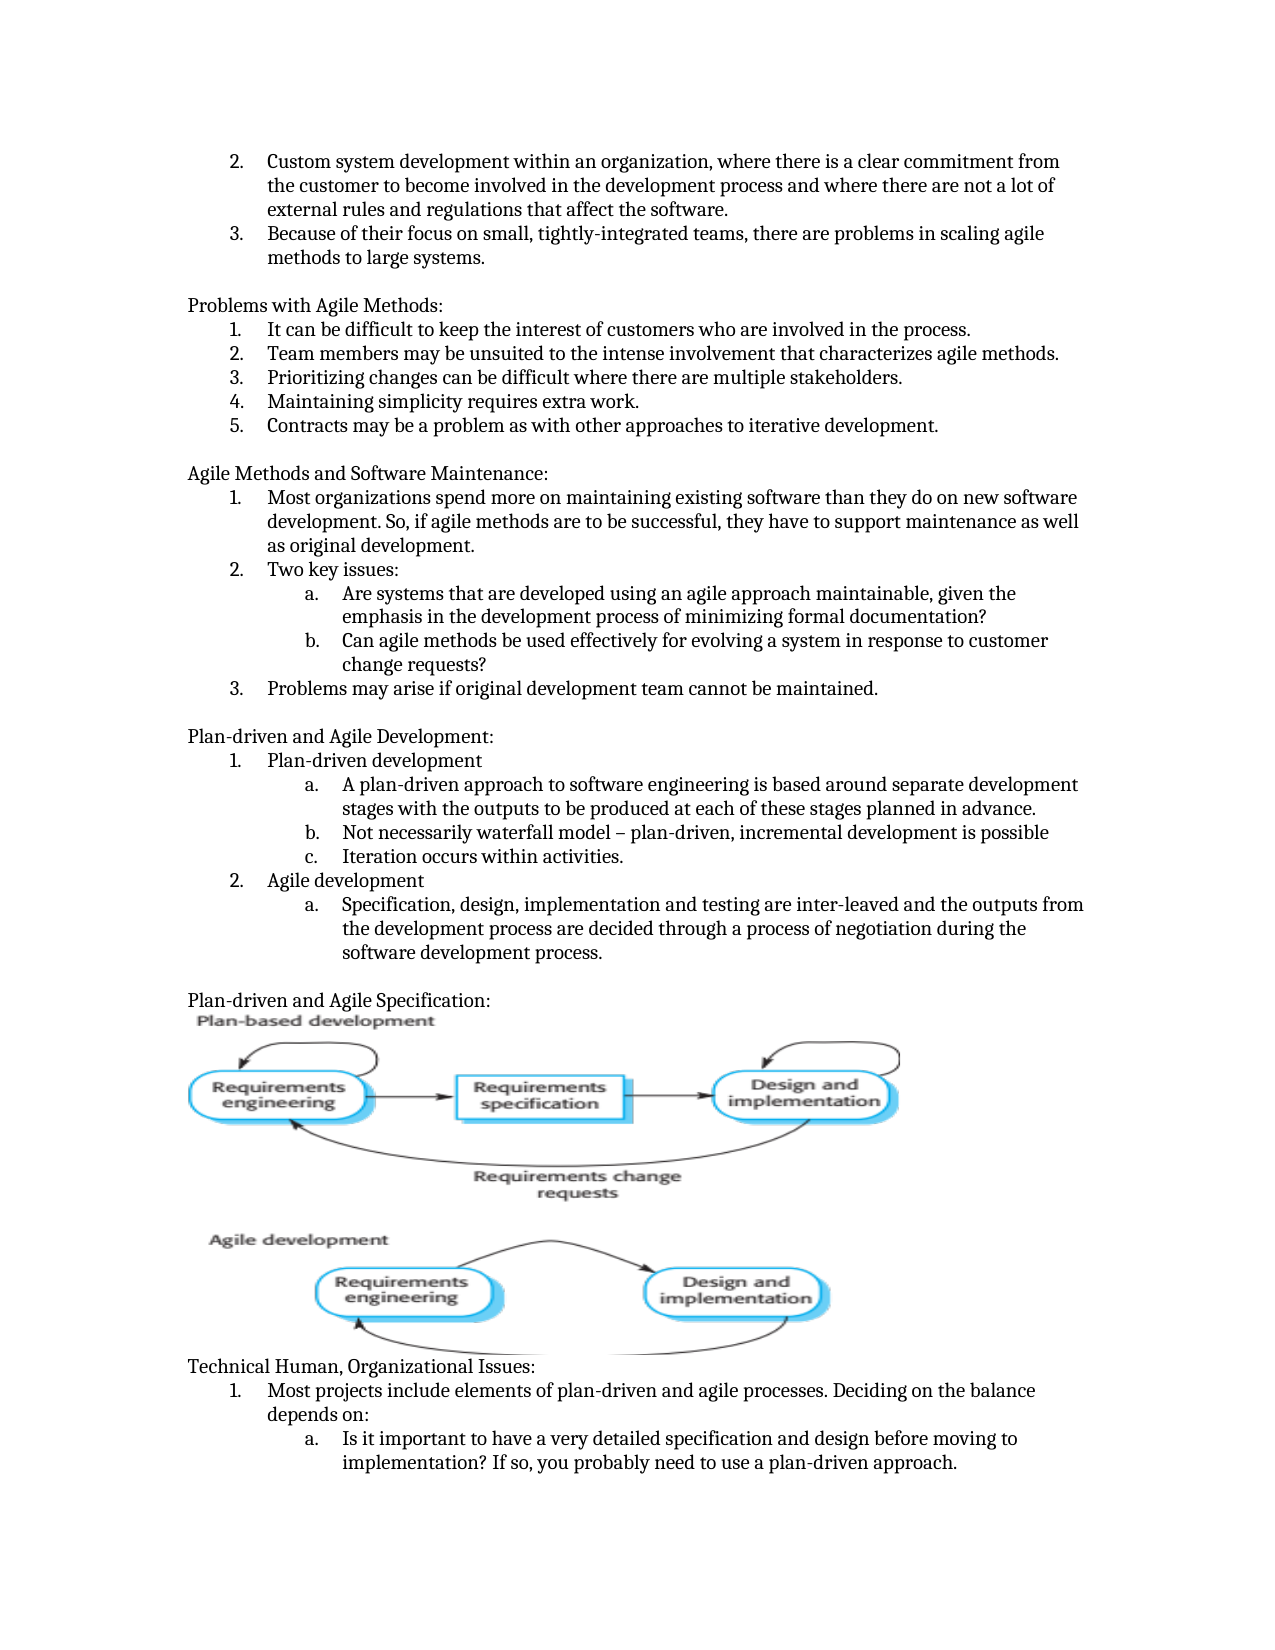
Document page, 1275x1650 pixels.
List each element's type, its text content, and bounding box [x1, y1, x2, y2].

list It can be difficult to keep the interest of customers who are involved in the process. [229, 318, 1087, 342]
list Maintaining simplicity requires extra work. [229, 389, 1087, 413]
list Contracts may be a problem as with other approaches to iterative development. [229, 413, 1087, 437]
list Most organizations spend more on maintaining existing software than they do on new software development. So, if agile methods are to be successful, they have to support maintenance as well as original development. [229, 485, 1087, 557]
list Problems may arise if original development team cannot be maintained. [229, 677, 1087, 701]
list Specification, design, implementation and testing are inter-leaved and the outputs from the development process are decided through a process of negotiation during the software development process. [304, 893, 1087, 964]
list Two key issues: [229, 557, 1087, 581]
list Prioritizing changes can be difficult where there are multiple stakeholders. [229, 366, 1087, 389]
text Agile Methods and Software Maintenance: [187, 461, 1087, 485]
list Agile development [229, 869, 1087, 893]
text Plan-driven and Agile Specification: [187, 988, 1087, 1012]
list Custom system development within an organization, where there is a clear commitment from the customer to become involved in the development process and where there are not a lot of external rules and regulations that affect the software. [229, 150, 1087, 222]
text Technical Human, Organizational Issues: [187, 1355, 1087, 1379]
list Not necessarily waterfall model – plan-driven, incremental development is possible [304, 821, 1087, 845]
list Are systems that are developed using an agile approach maintainable, given the emphasis in the development process of minimizing formal documentation? [304, 581, 1087, 629]
list Plan-driven development [229, 749, 1087, 773]
list A plan-driven approach to software engineering is based around separate development stages with the outputs to be produced at each of these stages planned in advance. [304, 773, 1087, 821]
list Is it important to have a very detailed specification and design before moving to implementation? If so, you probably need to use a plan-driven approach. [304, 1427, 1087, 1475]
list Team members may be unsuited to the intense involvement that characterizes agile methods. [229, 342, 1087, 366]
text Problems with Agile Methods: [187, 294, 1087, 318]
text Plan-driven and Agile Development: [187, 725, 1087, 749]
list Most projects include elements of plan-driven and agile processes. Deciding on the balance depends on: [229, 1379, 1087, 1427]
list Can agile methods be used effectively for evolving a system in response to customer change requests? [304, 629, 1087, 677]
list Because of their focus on small, tightly-integrated teams, there are problems in scaling agile methods to large systems. [229, 222, 1087, 270]
list Iteration occurs within activities. [304, 845, 1087, 869]
